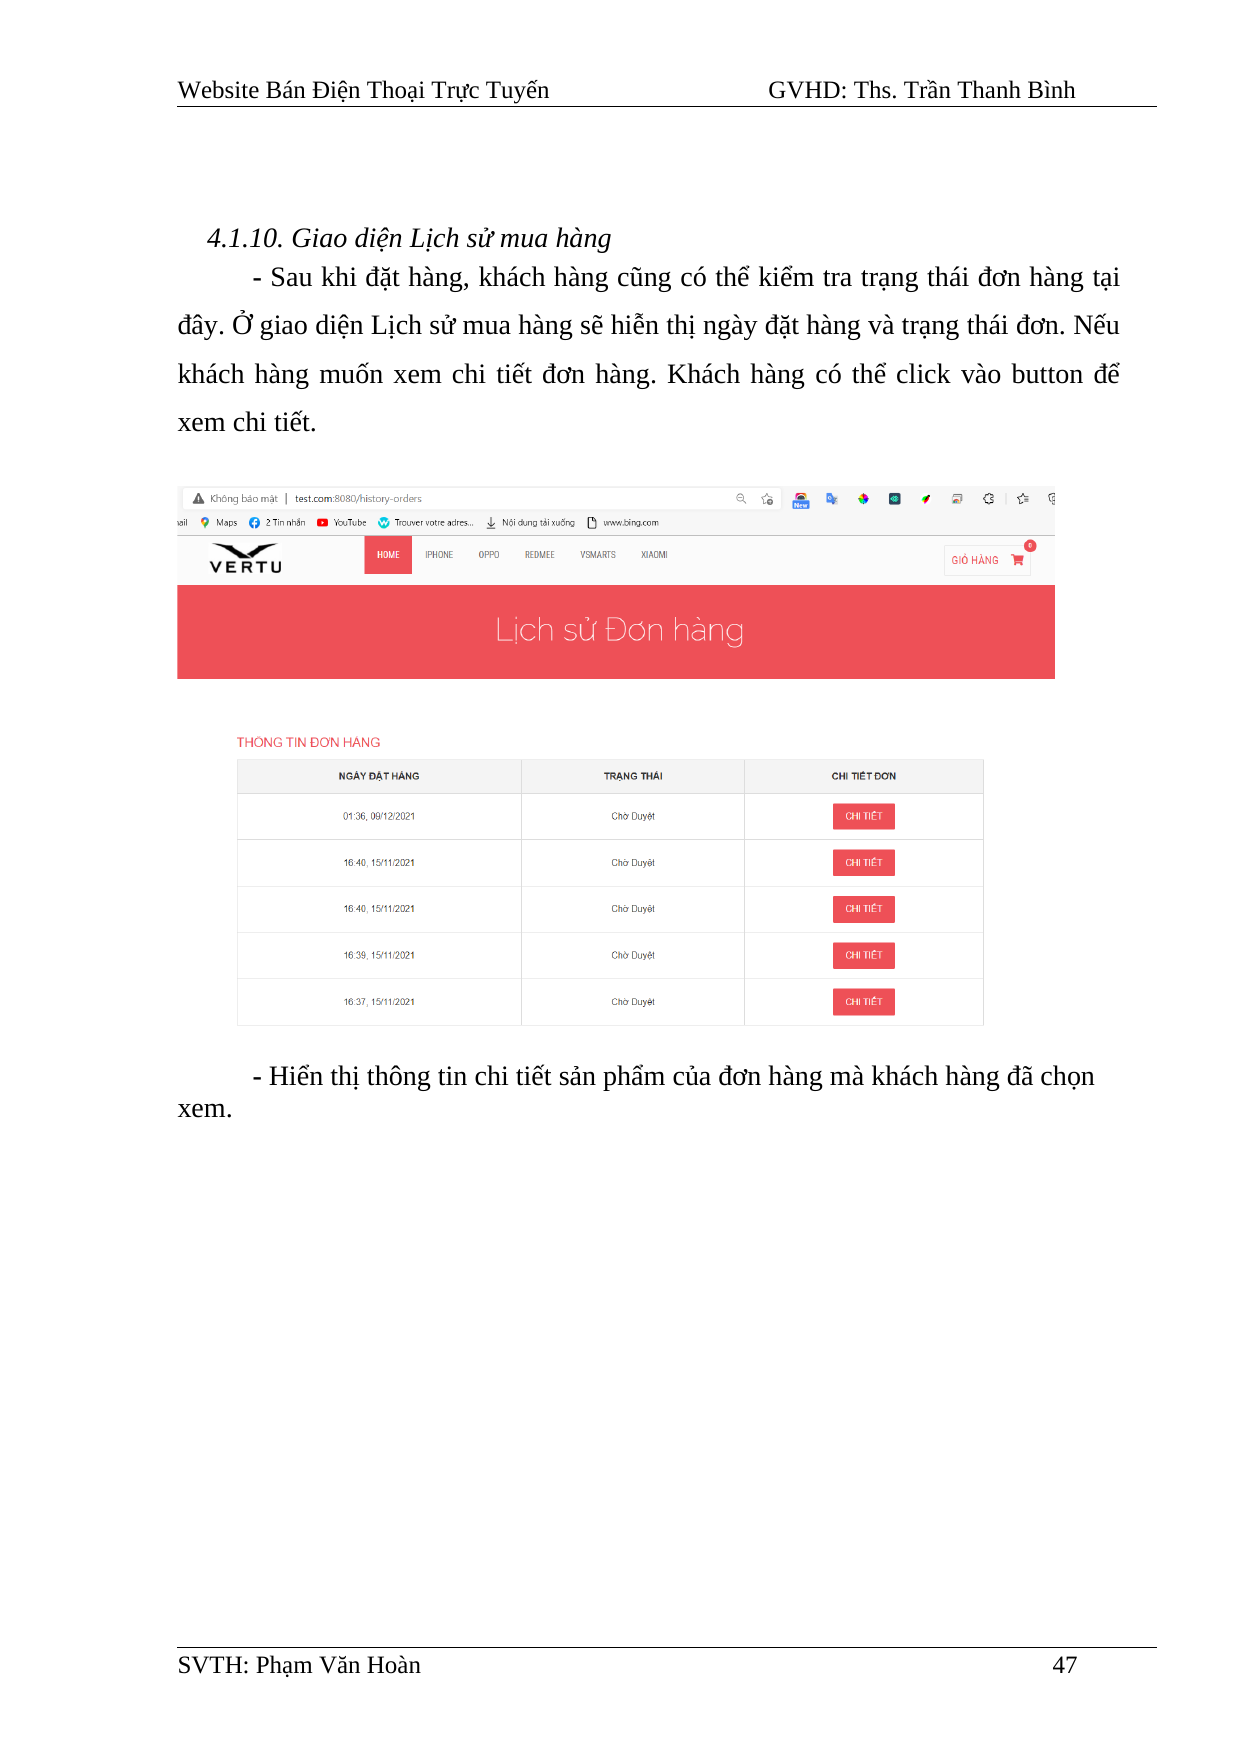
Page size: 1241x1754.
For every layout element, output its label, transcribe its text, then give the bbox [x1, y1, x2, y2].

picture [177, 486, 1055, 1027]
text - Hiển thị thông tin chi tiết sản phẩm của đơn hàng mà khách hàng đã chọn xem. [177, 1059, 1122, 1124]
subtitle 4.1.10. Giao diện Lịch sử mua hàng [177, 221, 1122, 254]
text - Sau khi đặt hàng, khách hàng cũng có thể kiểm tra trạng thái đơn hàng tại đây. Ở giao diện Lịch sử mua hàng sẽ hiễn thị ngày đặt hàng và trạng thái đơn. Nếu khách hàng muốn xem chi tiết đơn hàng. Khách hàng có thể click vào button để xem chi tiết. [177, 260, 1122, 438]
